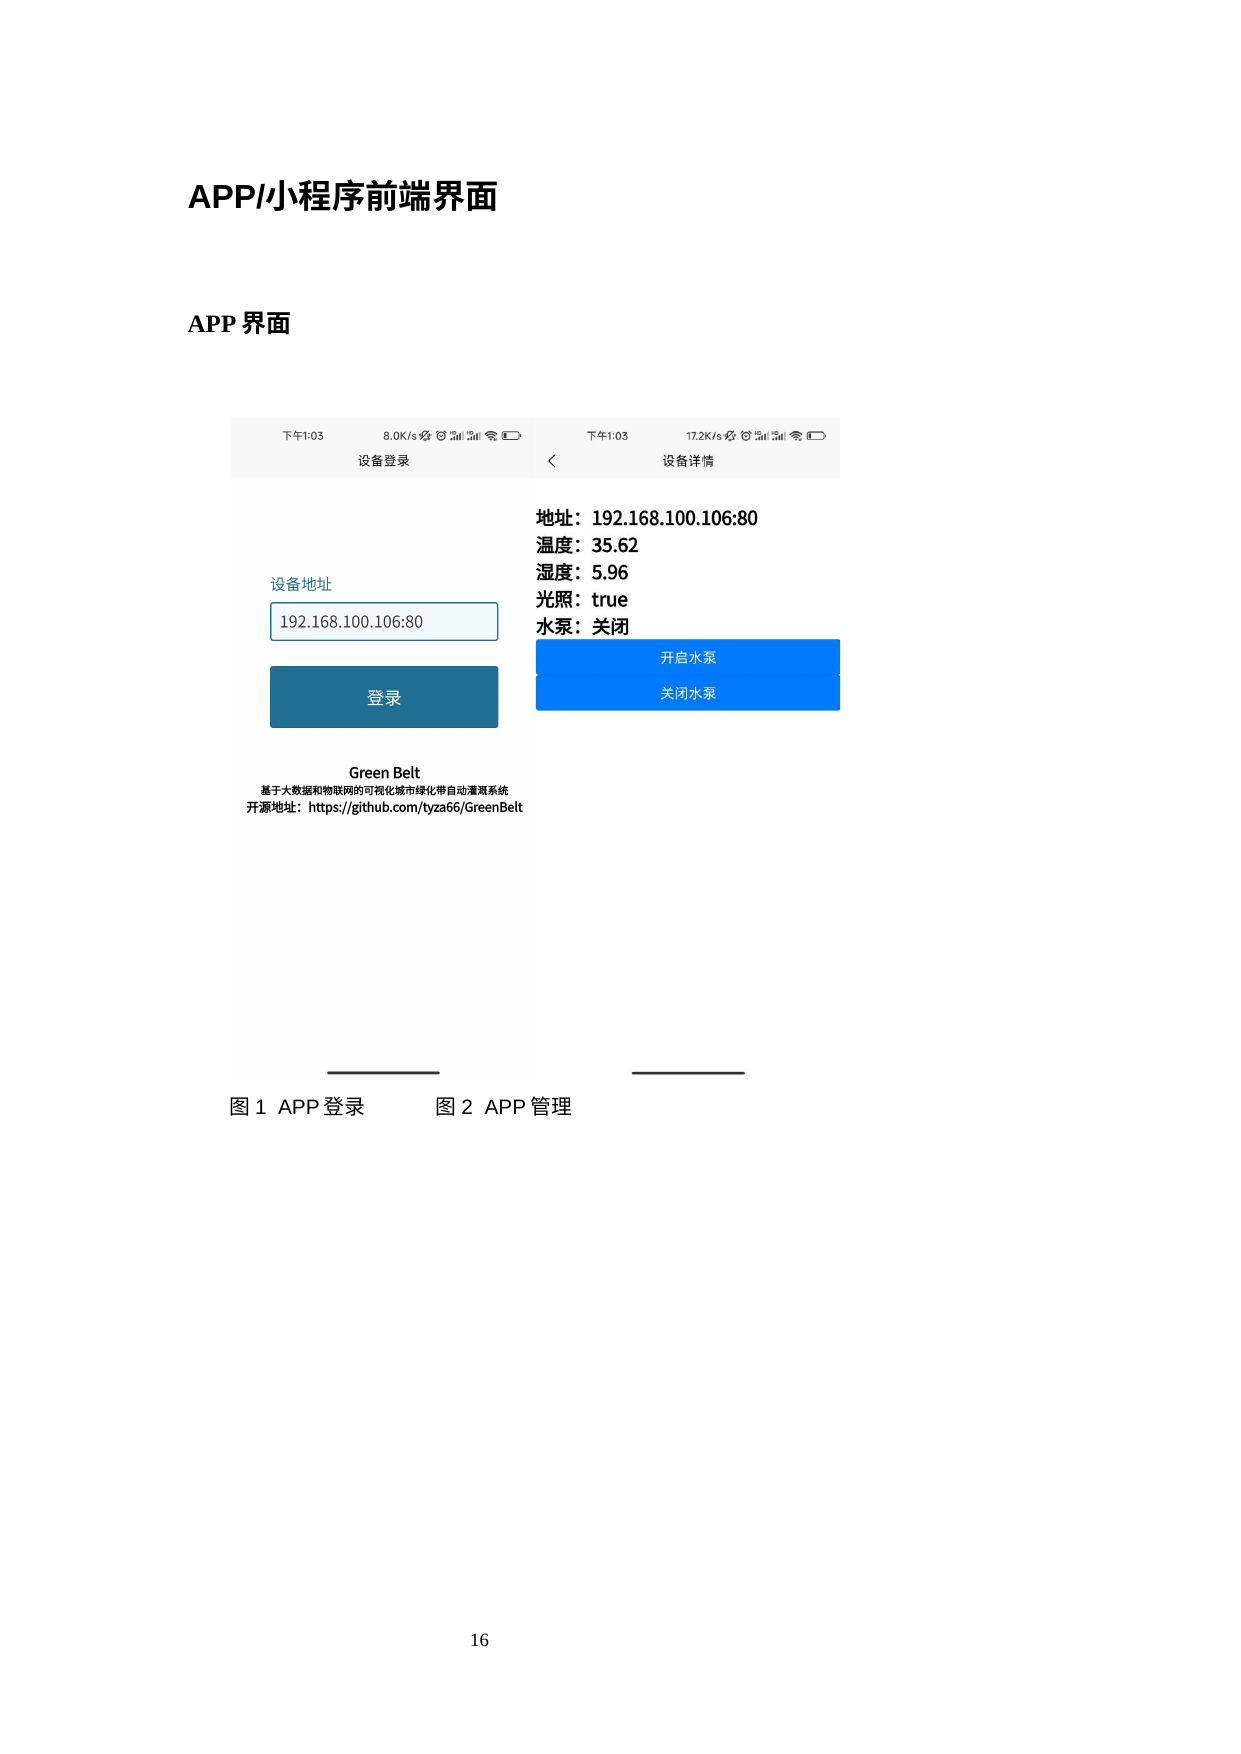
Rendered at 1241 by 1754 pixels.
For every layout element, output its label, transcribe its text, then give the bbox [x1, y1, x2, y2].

picture [231, 418, 841, 1079]
subtitle APP/小程序前端界面 [187, 162, 1053, 227]
text 图 1 APP登录 图 2 APP管理 [187, 1089, 1053, 1122]
subtitle APP界面 [187, 289, 1053, 354]
